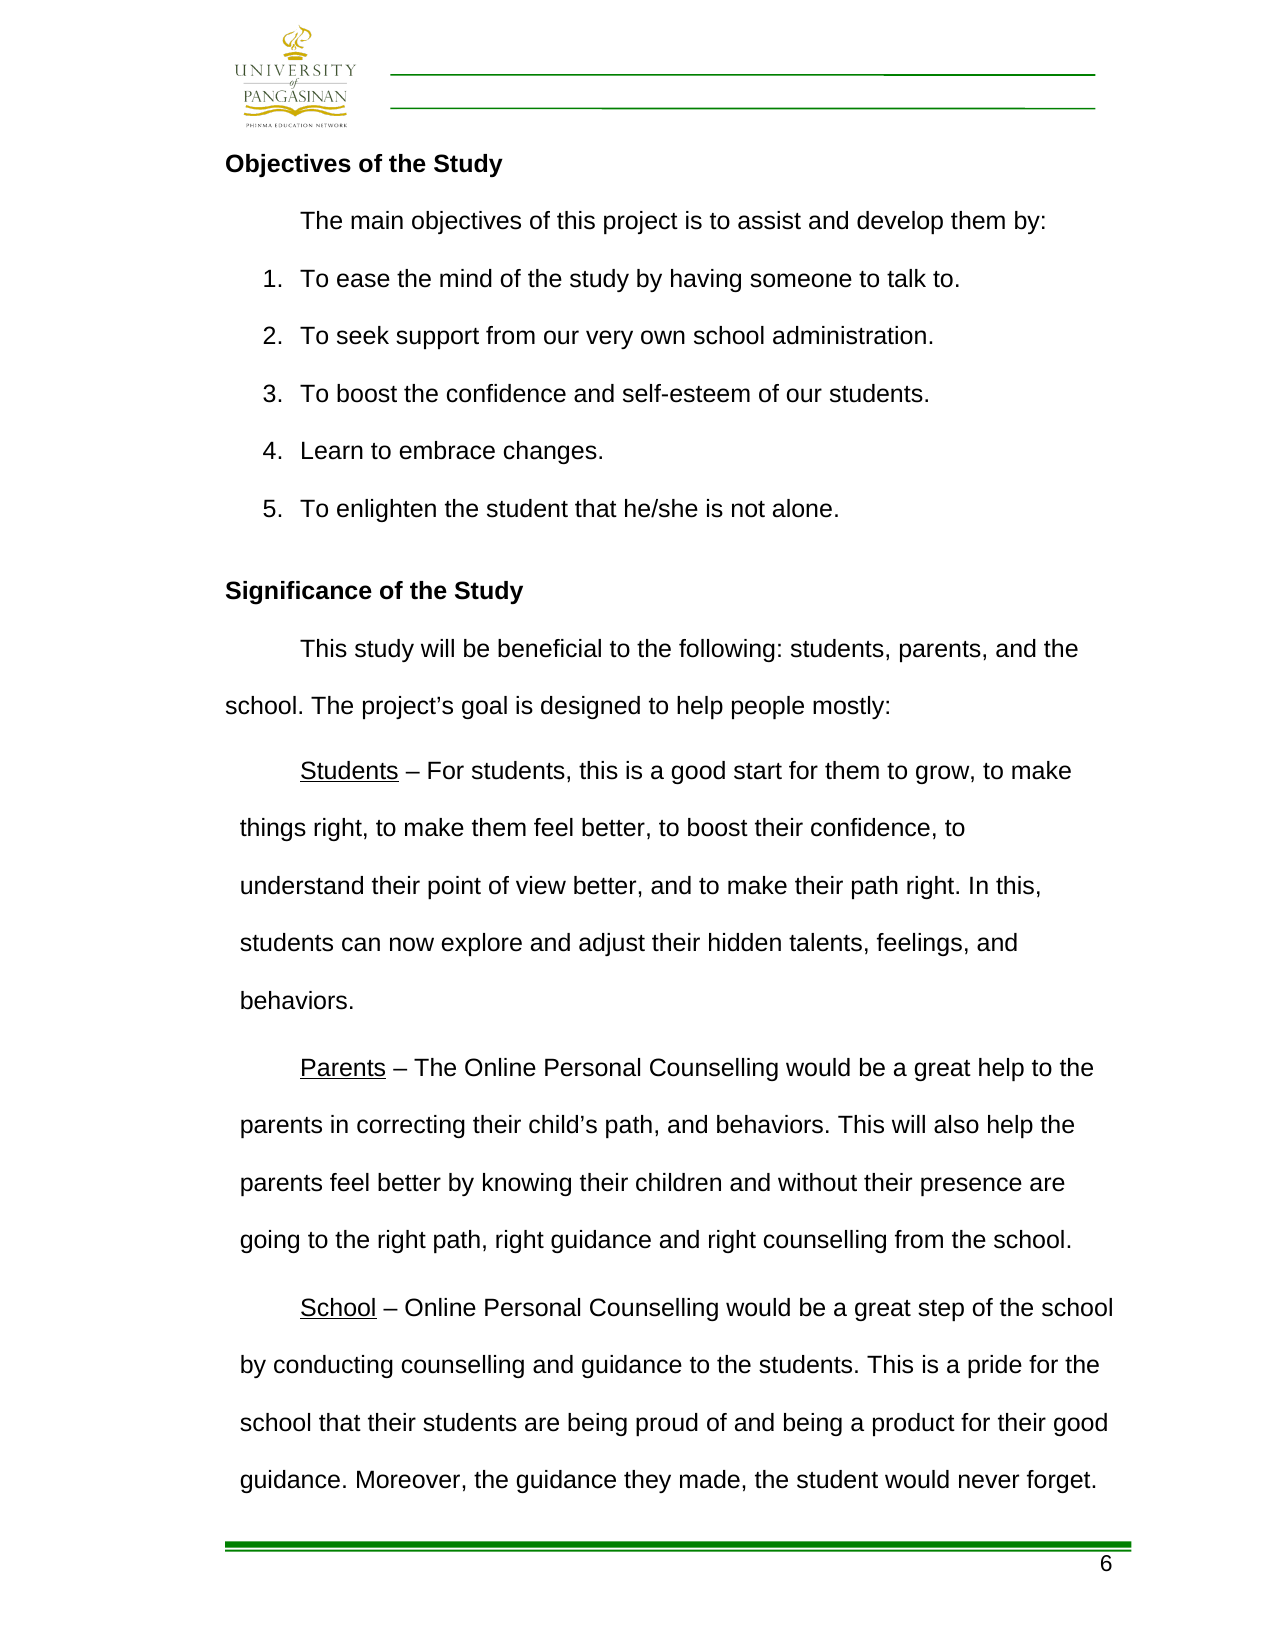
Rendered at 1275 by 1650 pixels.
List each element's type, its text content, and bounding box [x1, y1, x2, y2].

text Parents – The Online Personal Counselling would be a great help to the parents in correcting their child’s path, and behaviors. This will also help the parents feel better by knowing their children and without their presence are going to the right path, right guidance and right counselling from the school. [239, 1053, 1115, 1254]
list To enlighten the student that he/she is not alone. [262, 494, 1064, 523]
subtitle Significance of the Study [225, 576, 1146, 605]
list To boost the confidence and self-esteem of our students. [262, 379, 1120, 408]
text School – Online Personal Counselling would be a great step of the school by conducting counselling and guidance to the students. This is a pride for the school that their students are being proud of and being a product for their good guidance. Moreover, the guidance they made, the student would never forget. [239, 1293, 1118, 1494]
list Learn to embrace changes. [262, 436, 1094, 465]
picture [225, 18, 372, 143]
text Students – For students, this is a good start for them to grow, to make things right, to make them feel better, to boost their confidence, to understand their point of view better, and to make their path right. In this, students can now explore and adjust their hidden talents, feelings, and behaviors. [239, 756, 1090, 1015]
subtitle Objectives of the Study [225, 149, 1146, 177]
text The main objectives of this project is to assist and develop them by: [225, 206, 1105, 235]
text This study will be beneficial to the following: students, parents, and the school. The project’s goal is designed to help people mostly: [225, 634, 1112, 720]
list To seek support from our very own school administration. [262, 321, 1078, 350]
list To ease the mind of the study by having someone to talk to. [262, 264, 1073, 292]
